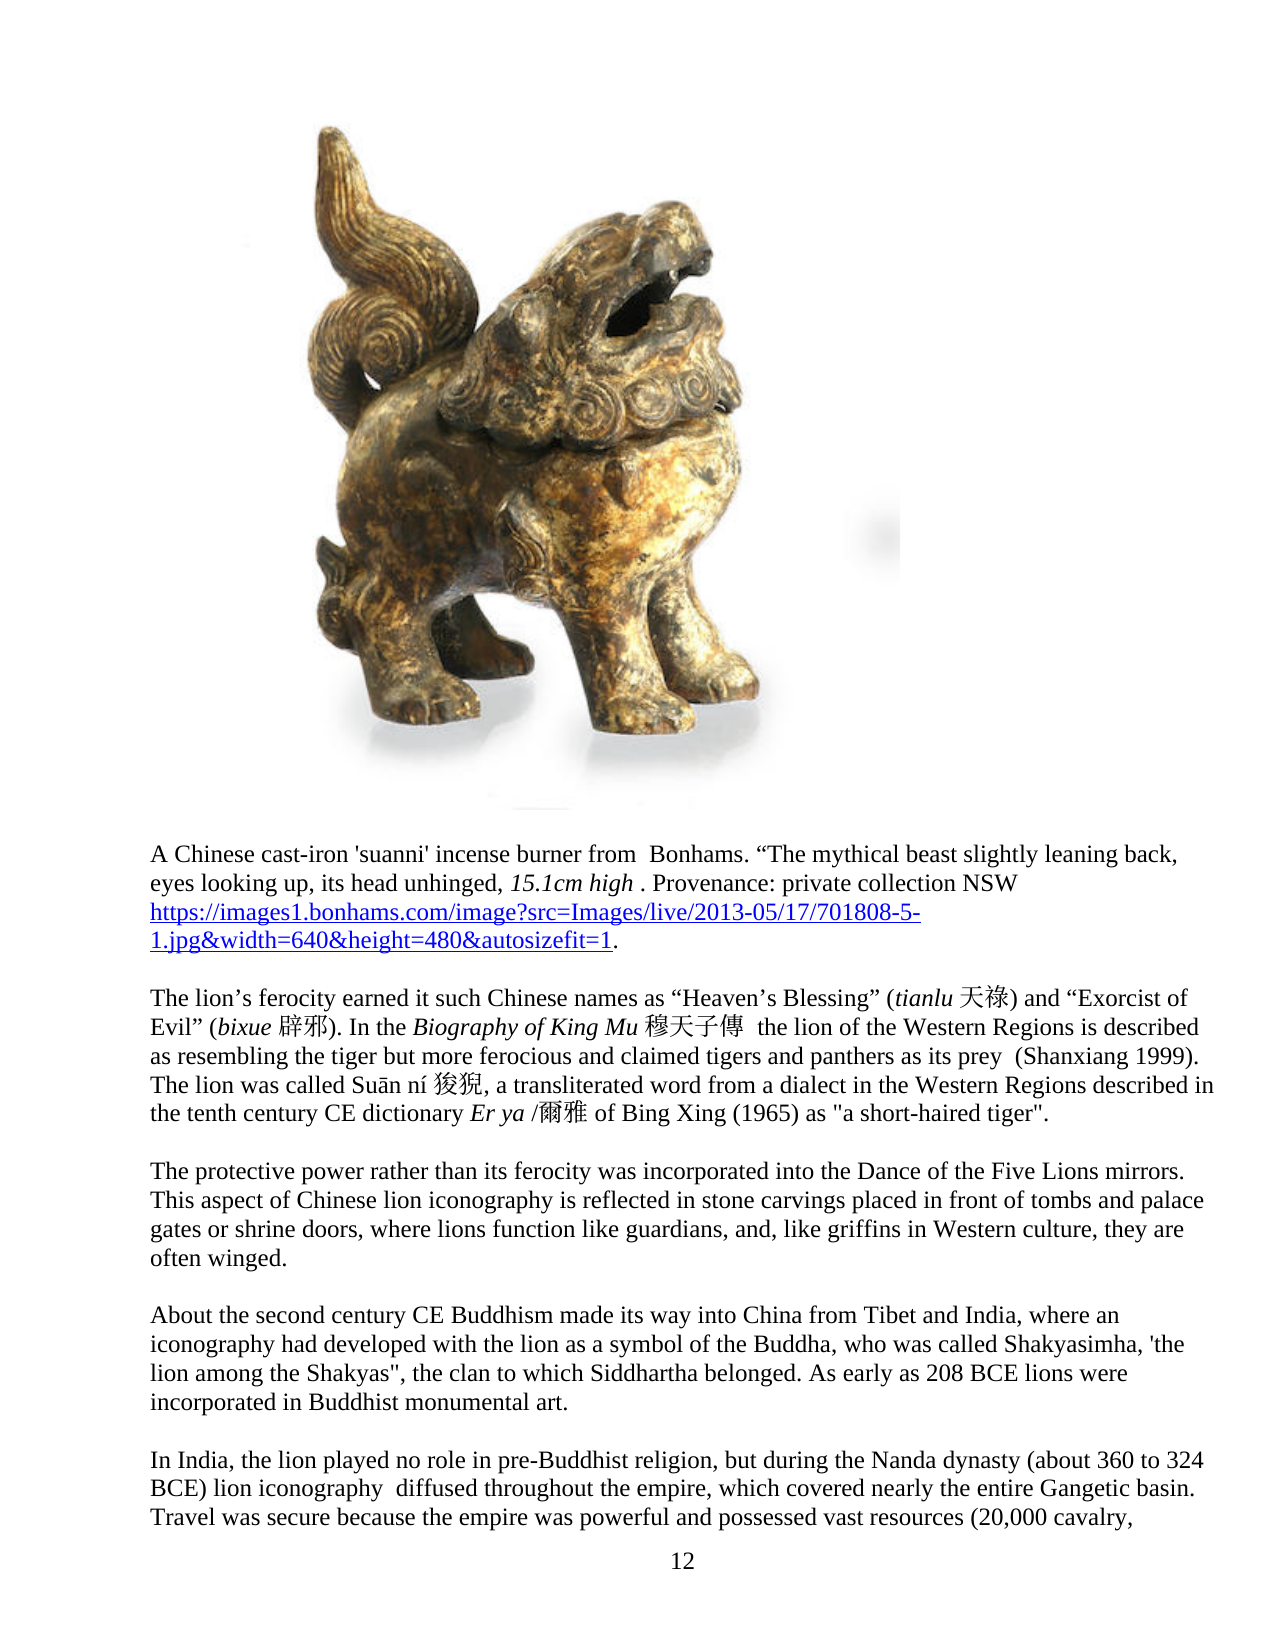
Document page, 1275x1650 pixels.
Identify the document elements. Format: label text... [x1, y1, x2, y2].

text The lion’s ferocity earned it such Chinese names as “Heaven’s Blessing” (tianlu 天祿) and “Exorcist of Evil” (bixue 辟邪). In the Biography of King Mu 穆天子傳 the lion of the Western Regions is described as resembling the tiger but more ferocious and claimed tigers and panthers as its prey (Shanxiang 1999). The lion was called Suān ní 狻猊, a transliterated word from a dialect in the Western Regions described in the tenth century CE dictionary Er ya /爾雅 of Bing Xing (1965) as "a short-haired tiger". [150, 983, 1215, 1127]
text A Chinese cast-iron 'suanni' incense burner from Bonhams. “The mythical beast slightly leaning back, eyes looking up, its head unhinged, 15.1cm high . Provenance: private collection NSW https://images1.bonhams.com/image?src=Images/live/2013-05/17/701808-5-1.jpg&width=640&height=480&autosizefit=1. [150, 839, 1215, 954]
picture [150, 60, 901, 810]
text About the second century CE Buddhism made its way into China from Tibet and India, where an iconography had developed with the lion as a symbol of the Buddha, who was called Shakyasimha, 'the lion among the Shakyas", the clan to which Siddhartha belonged. As early as 208 BCE lions were incorporated in Buddhist monumental art. [150, 1301, 1215, 1416]
text The protective power rather than its ferocity was incorporated into the Dance of the Five Lions mirrors. This aspect of Chinese lion iconography is reflected in stone carvings placed in front of tombs and palace gates or shrine doors, where lions function like guardians, and, like griffins in Western culture, they are often winged. [150, 1156, 1215, 1271]
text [150, 1445, 1215, 1531]
